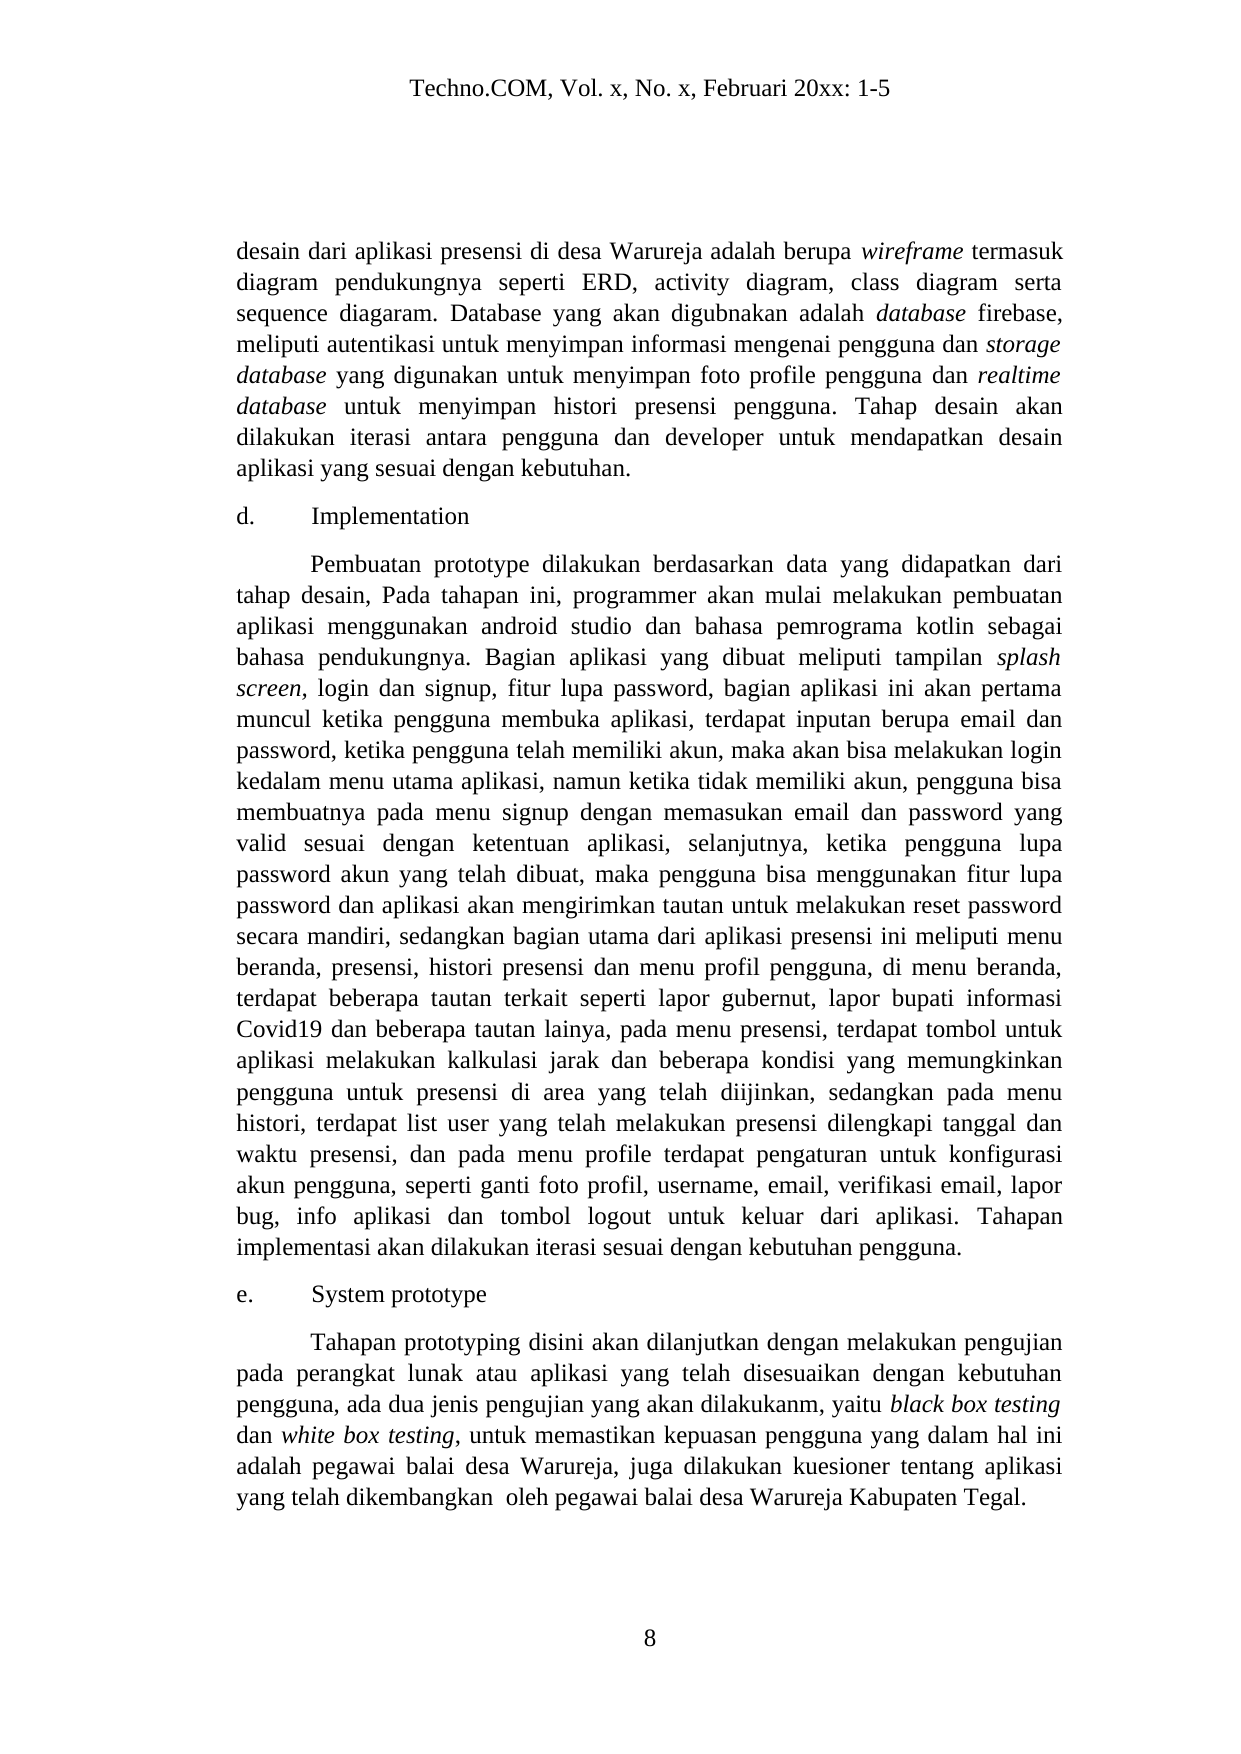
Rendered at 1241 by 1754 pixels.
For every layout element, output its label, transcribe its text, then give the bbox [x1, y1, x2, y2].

subtitle Implementation [236, 501, 1063, 530]
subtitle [236, 236, 1063, 482]
subtitle Pembuatan prototype dilakukan berdasarkan data yang didapatkan dari tahap desain, Pada tahapan ini, programmer akan mulai melakukan pembuatan aplikasi menggunakan android studio dan bahasa pemrograma kotlin sebagai bahasa pendukungnya. Bagian aplikasi yang dibuat meliputi tampilan splash screen, login dan signup, fitur lupa password, bagian aplikasi ini akan pertama muncul ketika pengguna membuka aplikasi, terdapat inputan berupa email dan password, ketika pengguna telah memiliki akun, maka akan bisa melakukan login kedalam menu utama aplikasi, namun ketika tidak memiliki akun, pengguna bisa membuatnya pada menu signup dengan memasukan email dan password yang valid sesuai dengan ketentuan aplikasi, selanjutnya, ketika pengguna lupa password akun yang telah dibuat, maka pengguna bisa menggunakan fitur lupa password dan aplikasi akan mengirimkan tautan untuk melakukan reset password secara mandiri, sedangkan bagian utama dari aplikasi presensi ini meliputi menu beranda, presensi, histori presensi dan menu profil pengguna, di menu beranda, terdapat beberapa tautan terkait seperti lapor gubernut, lapor bupati informasi Covid19 dan beberapa tautan lainya, pada menu presensi, terdapat tombol untuk aplikasi melakukan kalkulasi jarak dan beberapa kondisi yang memungkinkan pengguna untuk presensi di area yang telah diijinkan, sedangkan pada menu histori, terdapat list user yang telah melakukan presensi dilengkapi tanggal dan waktu presensi, dan pada menu profile terdapat pengaturan untuk konfigurasi akun pengguna, seperti ganti foto profil, username, email, verifikasi email, lapor bug, info aplikasi dan tombol logout untuk keluar dari aplikasi. Tahapan implementasi akan dilakukan iterasi sesuai dengan kebutuhan pengguna. [236, 549, 1063, 1261]
subtitle Tahapan prototyping disini akan dilanjutkan dengan melakukan pengujian pada perangkat lunak atau aplikasi yang telah disesuaikan dengan kebutuhan pengguna, ada dua jenis pengujian yang akan dilakukanm, yaitu black box testing dan white box testing, untuk memastikan kepuasan pengguna yang dalam hal ini adalah pegawai balai desa Warureja, juga dilakukan kuesioner tentang aplikasi yang telah dikembangkan oleh pegawai balai desa Warureja Kabupaten Tegal. [236, 1327, 1063, 1511]
subtitle System prototype [236, 1279, 1063, 1308]
